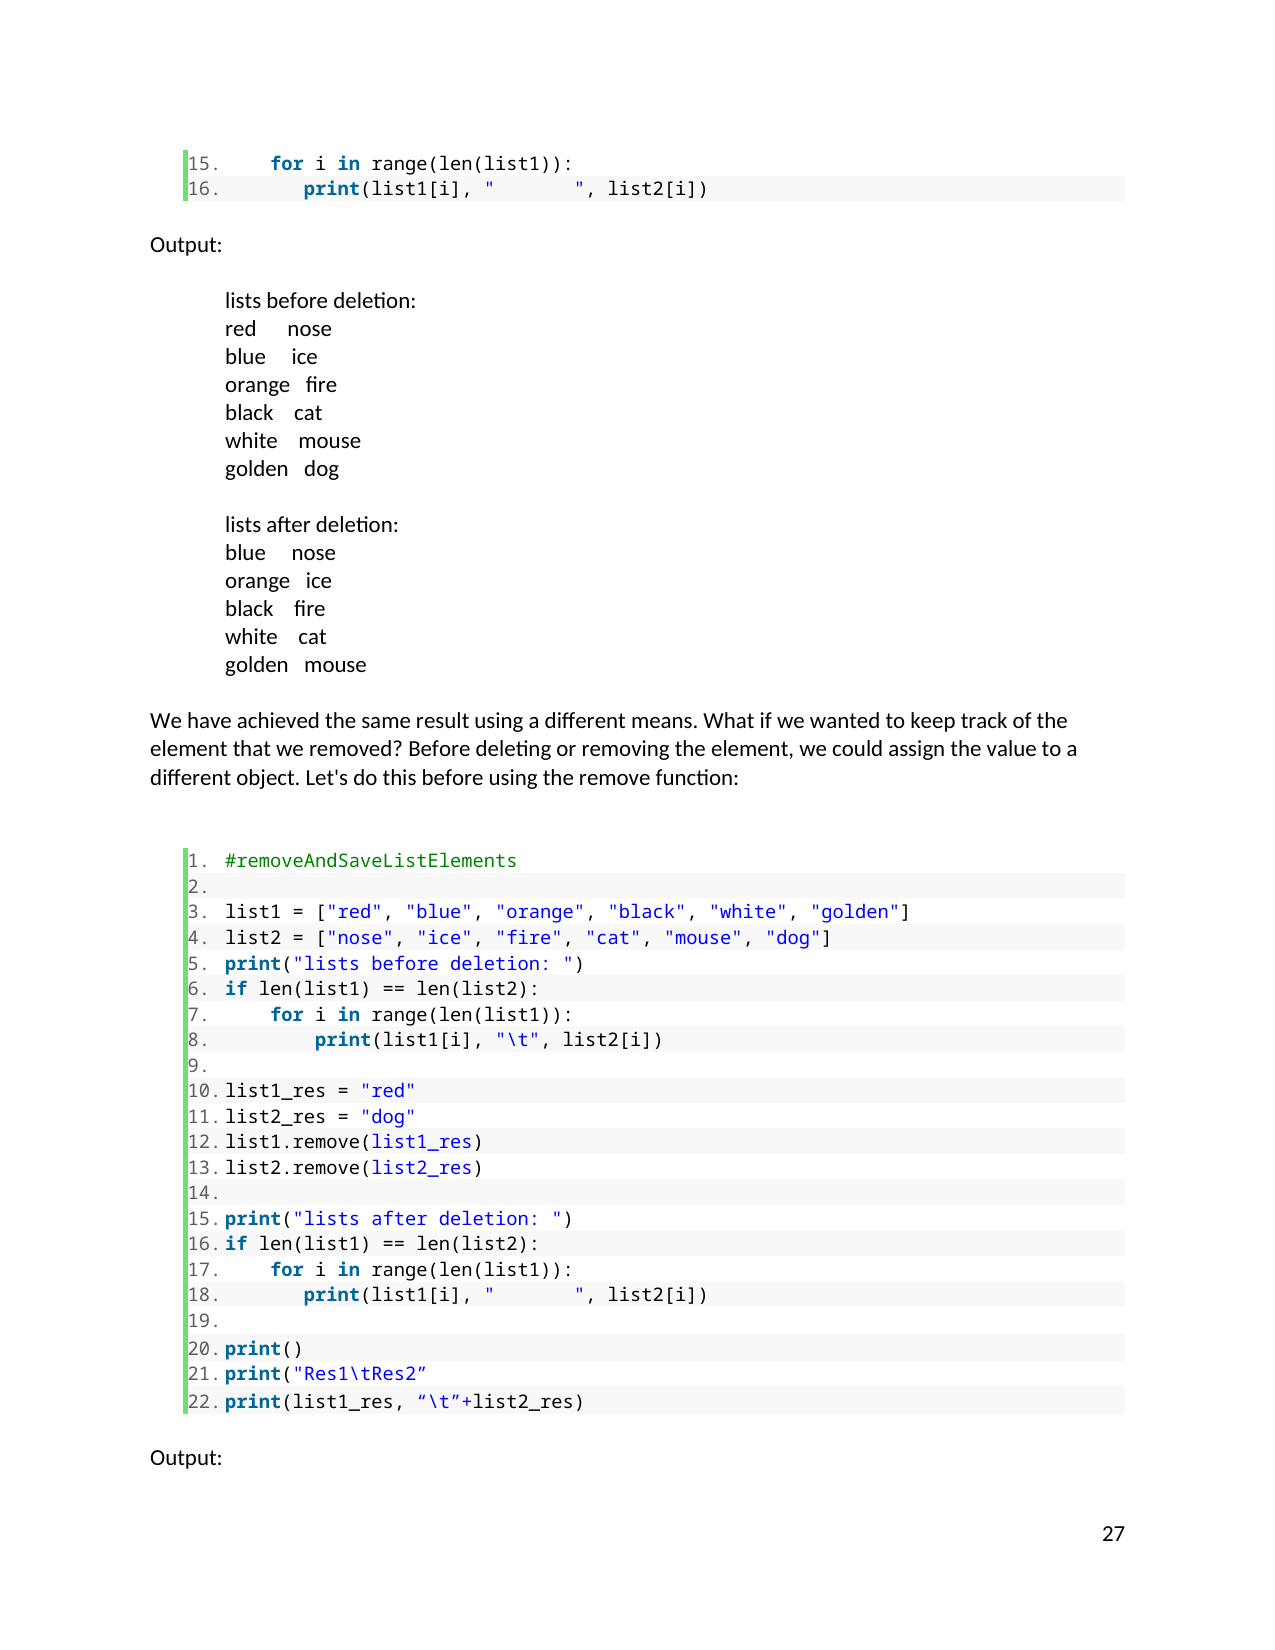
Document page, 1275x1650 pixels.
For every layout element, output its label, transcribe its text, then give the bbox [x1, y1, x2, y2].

list print("lists before deletion: ") [188, 950, 1125, 975]
text black cat [225, 398, 1125, 426]
text red nose [225, 314, 1125, 342]
list print("lists after deletion: ") [188, 1205, 1125, 1231]
list list2.remove(list2_res) [188, 1154, 1125, 1179]
text white cat [225, 622, 1125, 651]
list print(list1[i], " ", list2[i]) [188, 1282, 1125, 1307]
text blue nose [225, 538, 1125, 566]
text black fire [225, 594, 1125, 622]
list print(list1[i], "\t", list2[i]) [188, 1026, 1125, 1052]
list print() [188, 1333, 1125, 1361]
text blue ice [225, 342, 1125, 370]
list list1_res = "red" [188, 1077, 1125, 1103]
list print(list1_res, “\t”+list2_res) [188, 1386, 1125, 1414]
text Output: [150, 230, 1125, 258]
text orange ice [225, 566, 1125, 594]
list list2 = ["nose", "ice", "fire", "cat", "mouse", "dog"] [188, 924, 1125, 950]
text We have achieved the same result using a different means. What if we wanted to keep track of the element that we removed? Before deleting or removing the element, we could assign the value to a different object. Let's do this before using the remove function: [150, 707, 1125, 791]
text golden mouse [225, 651, 1125, 678]
list for i in range(len(list1)): [188, 1256, 1125, 1282]
list print(list1[i], " ", list2[i]) [188, 176, 1125, 201]
text white mouse [225, 426, 1125, 454]
list list1 = ["red", "blue", "orange", "black", "white", "golden"] [188, 899, 1125, 924]
text golden dog [225, 454, 1125, 482]
list if len(list1) == len(list2): [188, 975, 1125, 1001]
list for i in range(len(list1)): [188, 150, 1125, 176]
text orange fire [225, 370, 1125, 398]
text lists after deletion: [225, 510, 1125, 538]
list if len(list1) == len(list2): [188, 1231, 1125, 1256]
text Output: [150, 1443, 1125, 1471]
list #removeAndSaveListElements [188, 848, 1125, 873]
list print("Res1\tRes2” [188, 1361, 1125, 1386]
list for i in range(len(list1)): [188, 1001, 1125, 1026]
text lists before deletion: [225, 286, 1125, 314]
list list2_res = "dog" [188, 1103, 1125, 1128]
list list1.remove(list1_res) [188, 1128, 1125, 1154]
